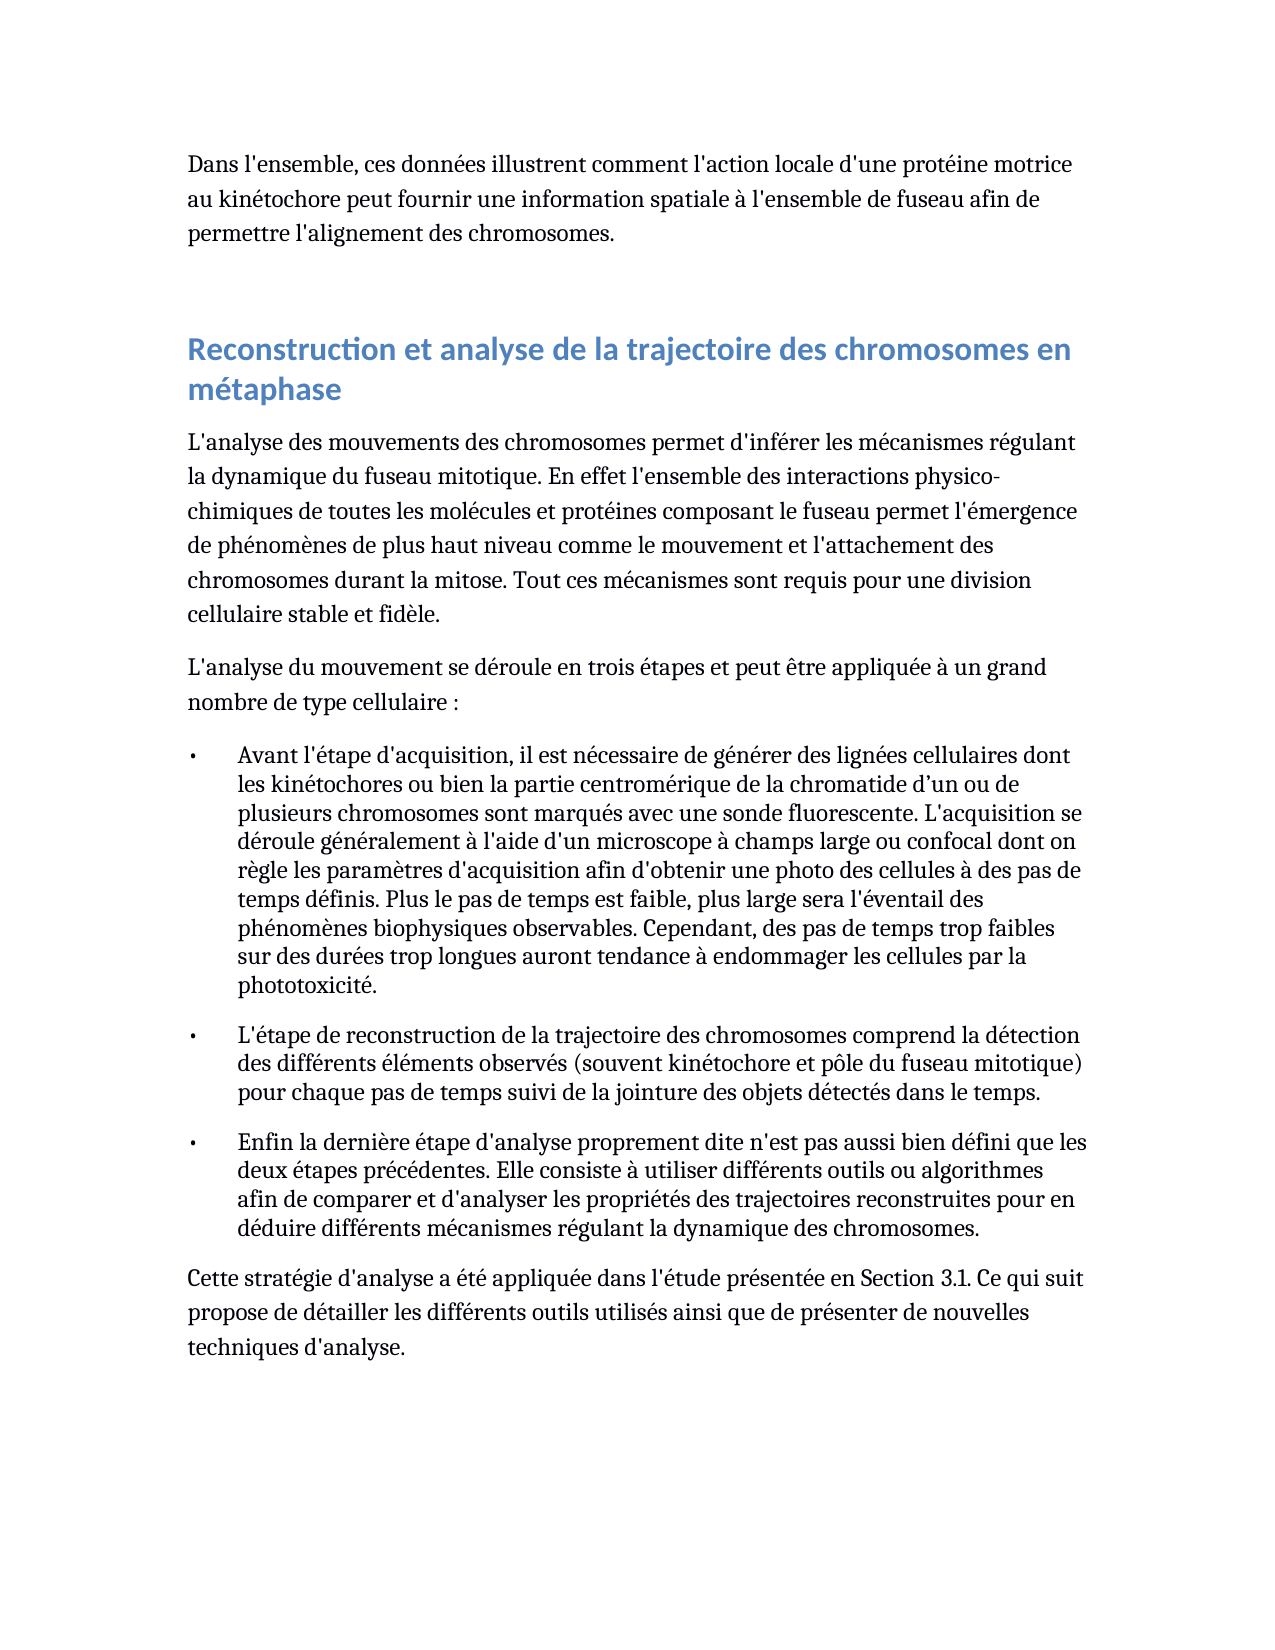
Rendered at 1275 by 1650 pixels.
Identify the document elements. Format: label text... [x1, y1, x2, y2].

subtitle Reconstruction et analyse de la trajectoire des chromosomes en métaphase [187, 327, 1087, 409]
text Dans l'ensemble, ces données illustrent comment l'action locale d'une protéine motrice au kinétochore peut fournir une information spatiale à l'ensemble de fuseau afin de permettre l'alignement des chromosomes. [187, 150, 1087, 248]
text L'analyse des mouvements des chromosomes permet d'inférer les mécanismes régulant la dynamique du fuseau mitotique. En effet l'ensemble des interactions physico-chimiques de toutes les molécules et protéines composant le fuseau permet l'émergence de phénomènes de plus haut niveau comme le mouvement et l'attachement des chromosomes durant la mitose. Tout ces mécanismes sont requis pour une division cellulaire stable et fidèle. [187, 428, 1087, 629]
text Cette stratégie d'analyse a été appliquée dans l'étude présentée en Section 3.1. Ce qui suit propose de détailler les différents outils utilisés ainsi que de présenter de nouvelles techniques d'analyse. [187, 1263, 1087, 1361]
list L'étape de reconstruction de la trajectoire des chromosomes comprend la détection des différents éléments observés (souvent kinétochore et pôle du fuseau mitotique) pour chaque pas de temps suivi de la jointure des objets détectés dans le temps. [187, 1021, 1087, 1107]
list Enfin la dernière étape d'analyse proprement dite n'est pas aussi bien défini que les deux étapes précédentes. Elle consiste à utiliser différents outils ou algorithmes afin de comparer et d'analyser les propriétés des trajectoires reconstruites pour en déduire différents mécanismes régulant la dynamique des chromosomes. [187, 1128, 1087, 1243]
list Avant l'étape d'acquisition, il est nécessaire de générer des lignées cellulaires dont les kinétochores ou bien la partie centromérique de la chromatide d’un ou de plusieurs chromosomes sont marqués avec une sonde fluorescente. L'acquisition se déroule généralement à l'aide d'un microscope à champs large ou confocal dont on règle les paramètres d'acquisition afin d'obtenir une photo des cellules à des pas de temps définis. Plus le pas de temps est faible, plus large sera l'éventail des phénomènes biophysiques observables. Cependant, des pas de temps trop faibles sur des durées trop longues auront tendance à endommager les cellules par la phototoxicité. [187, 741, 1087, 1000]
text L'analyse du mouvement se déroule en trois étapes et peut être appliquée à un grand nombre de type cellulaire : [187, 653, 1087, 717]
